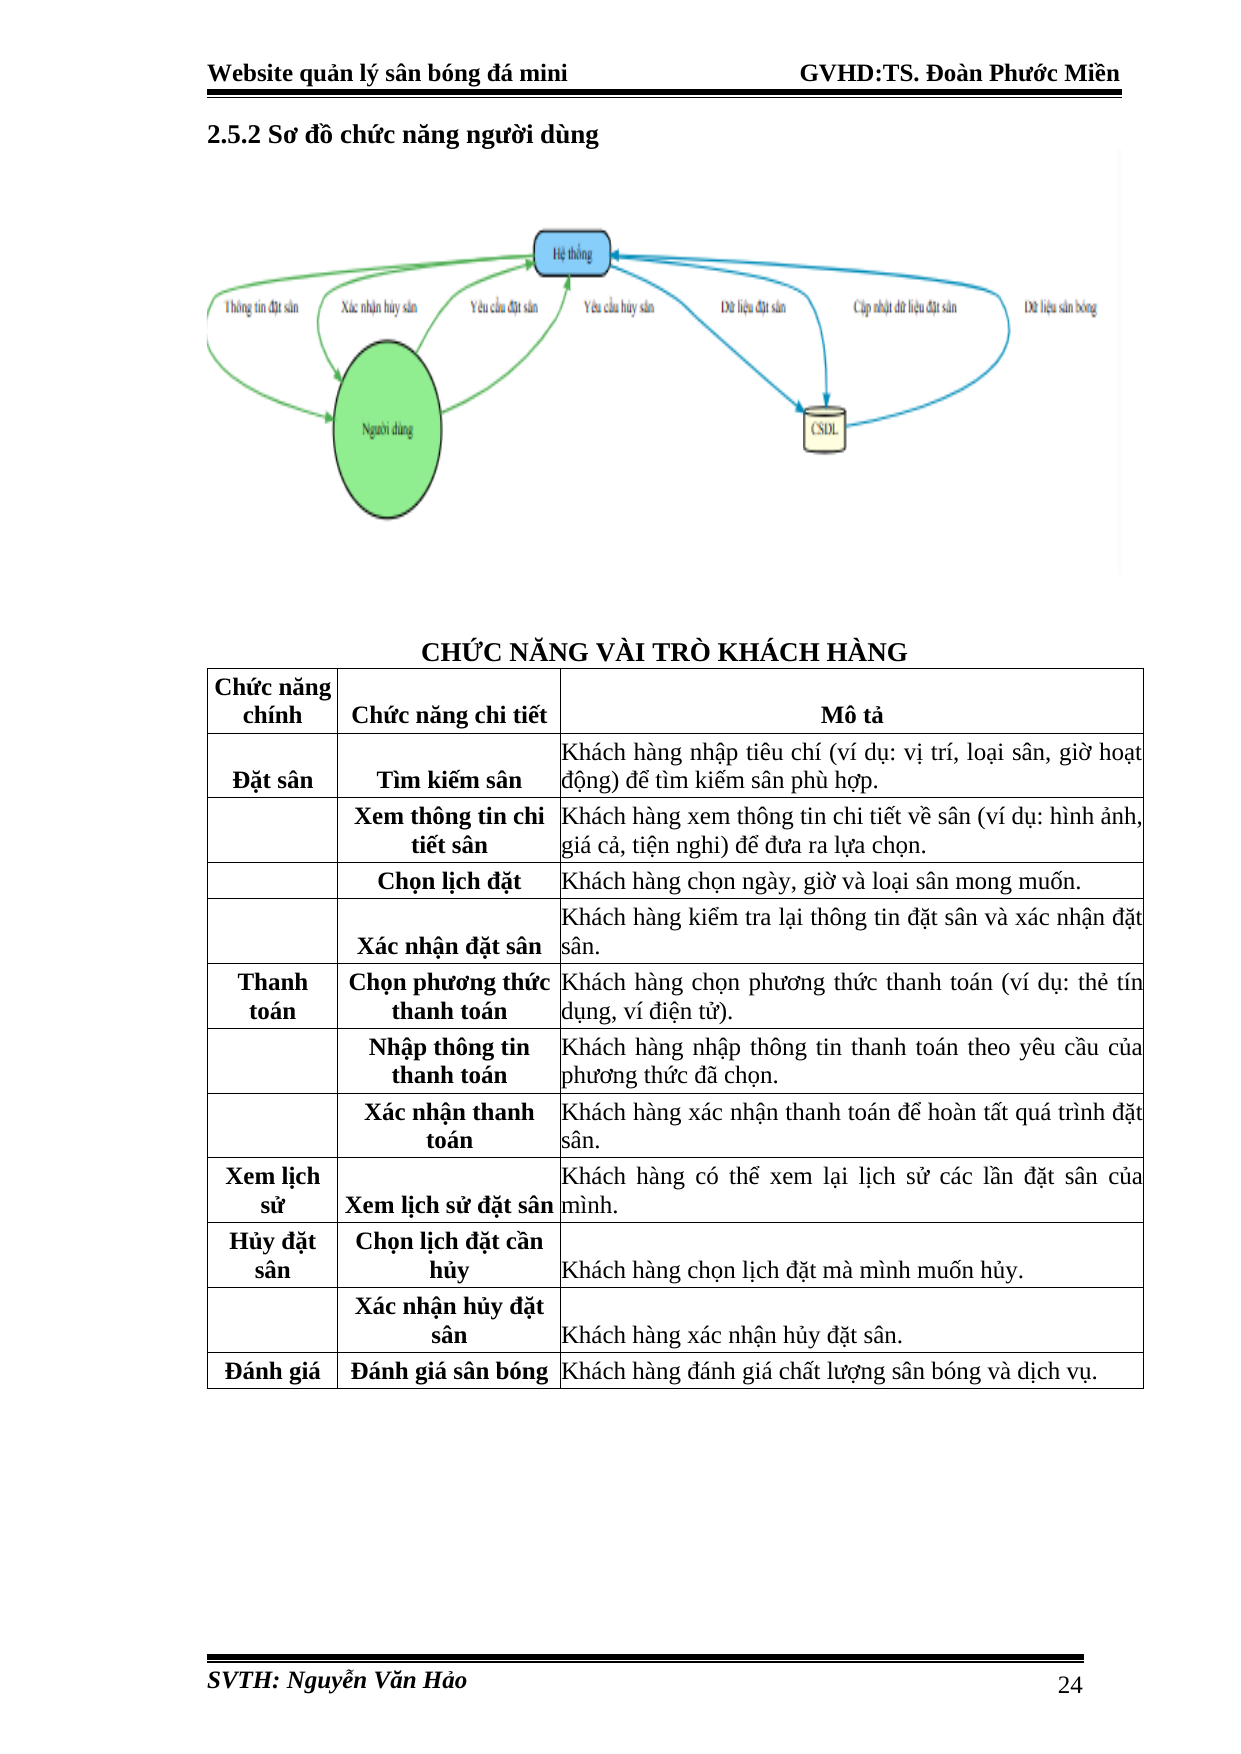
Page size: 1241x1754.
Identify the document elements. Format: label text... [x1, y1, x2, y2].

table_cell Khách hàng kiểm tra lại thông tin đặt sân và xác nhận đặt sân. [561, 899, 1143, 963]
table_cell Tìm kiếm sân [338, 734, 560, 797]
table_cell Đặt sân [208, 734, 337, 797]
table_cell [208, 899, 337, 963]
table_cell Hủy đặt sân [208, 1223, 337, 1287]
table_cell Khách hàng xác nhận hủy đặt sân. [561, 1288, 1143, 1352]
table_cell Khách hàng nhập thông tin thanh toán theo yêu cầu của phương thức đã chọn. [561, 1029, 1143, 1092]
table_cell Xác nhận thanh toán [338, 1094, 560, 1157]
table_cell Khách hàng chọn phương thức thanh toán (ví dụ: thẻ tín dụng, ví điện tử). [561, 964, 1143, 1028]
table_cell [208, 1029, 337, 1092]
table_cell [208, 1288, 337, 1352]
table_cell Thanh toán [208, 964, 337, 1028]
table_cell Xác nhận đặt sân [338, 899, 560, 963]
table_header Mô tả [561, 669, 1143, 732]
table_cell Xem lịch sử đặt sân [338, 1158, 560, 1222]
table_cell [208, 863, 337, 898]
table_cell Chọn lịch đặt cần hủy [338, 1223, 560, 1287]
table_cell Khách hàng xác nhận thanh toán để hoàn tất quá trình đặt sân. [561, 1094, 1143, 1157]
table_cell Khách hàng nhập tiêu chí (ví dụ: vị trí, loại sân, giờ hoạt động) để tìm kiếm sân phù hợp. [561, 734, 1143, 797]
table_header Chức năng chi tiết [338, 669, 560, 732]
table_cell Xác nhận hủy đặt sân [338, 1288, 560, 1352]
table_cell Xem lịch sử [208, 1158, 337, 1222]
table_cell Chọn phương thức thanh toán [338, 964, 560, 1028]
text 2.5.2 Sơ đồ chức năng người dùng [207, 118, 1122, 149]
table_cell Khách hàng có thể xem lại lịch sử các lần đặt sân của mình. [561, 1158, 1143, 1222]
table_cell Khách hàng chọn lịch đặt mà mình muốn hủy. [561, 1223, 1143, 1287]
table_cell Đánh giá [208, 1353, 337, 1388]
text CHỨC NĂNG VÀI TRÒ KHÁCH HÀNG [207, 637, 1122, 668]
table_cell Khách hàng xem thông tin chi tiết về sân (ví dụ: hình ảnh, giá cả, tiện nghi) để đưa ra lựa chọn. [561, 798, 1143, 862]
table_cell Chọn lịch đặt [338, 863, 560, 898]
table_cell [208, 1094, 337, 1157]
table_cell Khách hàng chọn ngày, giờ và loại sân mong muốn. [561, 863, 1143, 898]
table_header Chức năng chính [208, 669, 337, 732]
table_cell [208, 798, 337, 862]
picture [206, 149, 1123, 575]
table_cell Xem thông tin chi tiết sân [338, 798, 560, 862]
table_cell Đánh giá sân bóng [338, 1353, 560, 1388]
table_cell Khách hàng đánh giá chất lượng sân bóng và dịch vụ. [561, 1353, 1143, 1388]
table_cell Nhập thông tin thanh toán [338, 1029, 560, 1092]
